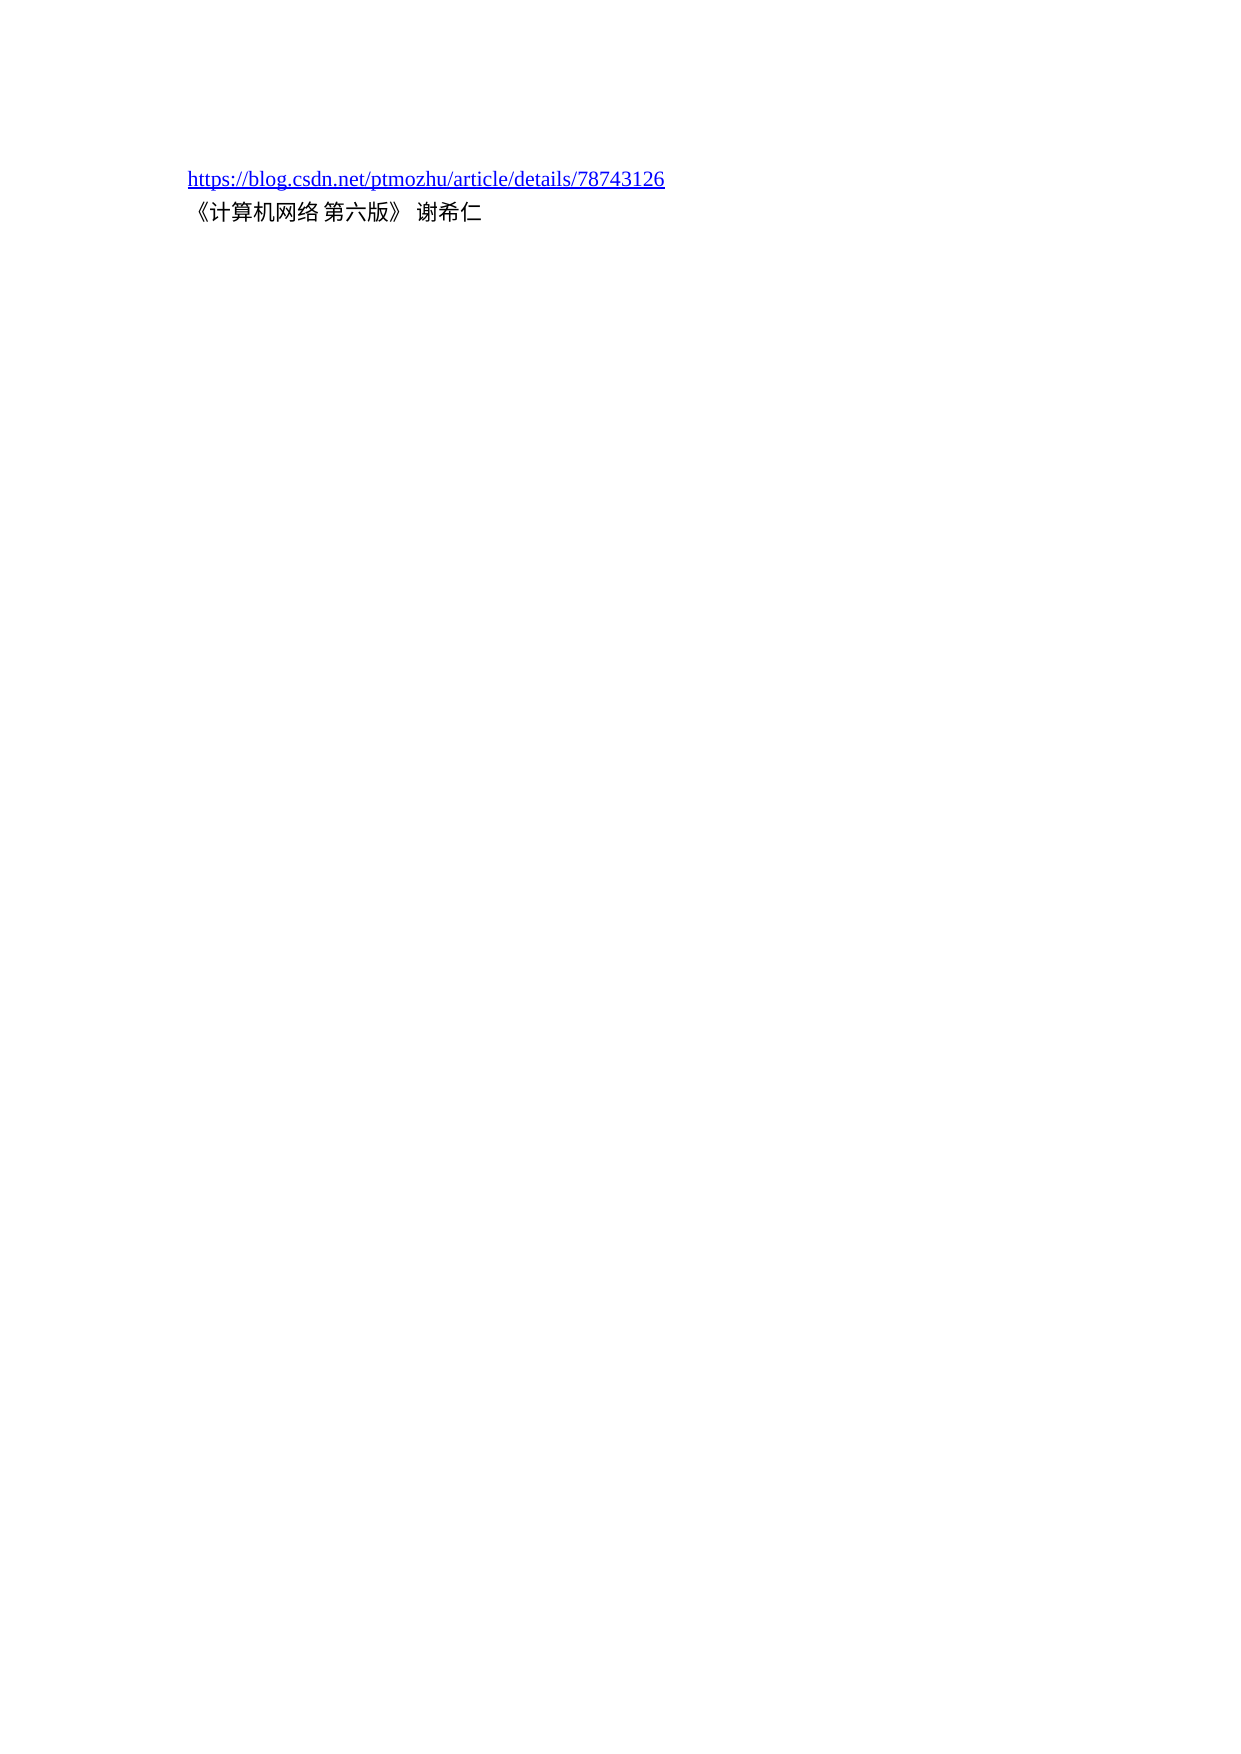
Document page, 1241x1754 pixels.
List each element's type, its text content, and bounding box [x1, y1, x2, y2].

text 《计算机网络 第六版》 谢希仁 [187, 194, 1053, 227]
text https://blog.csdn.net/ptmozhu/article/details/78743126 [187, 162, 1053, 194]
